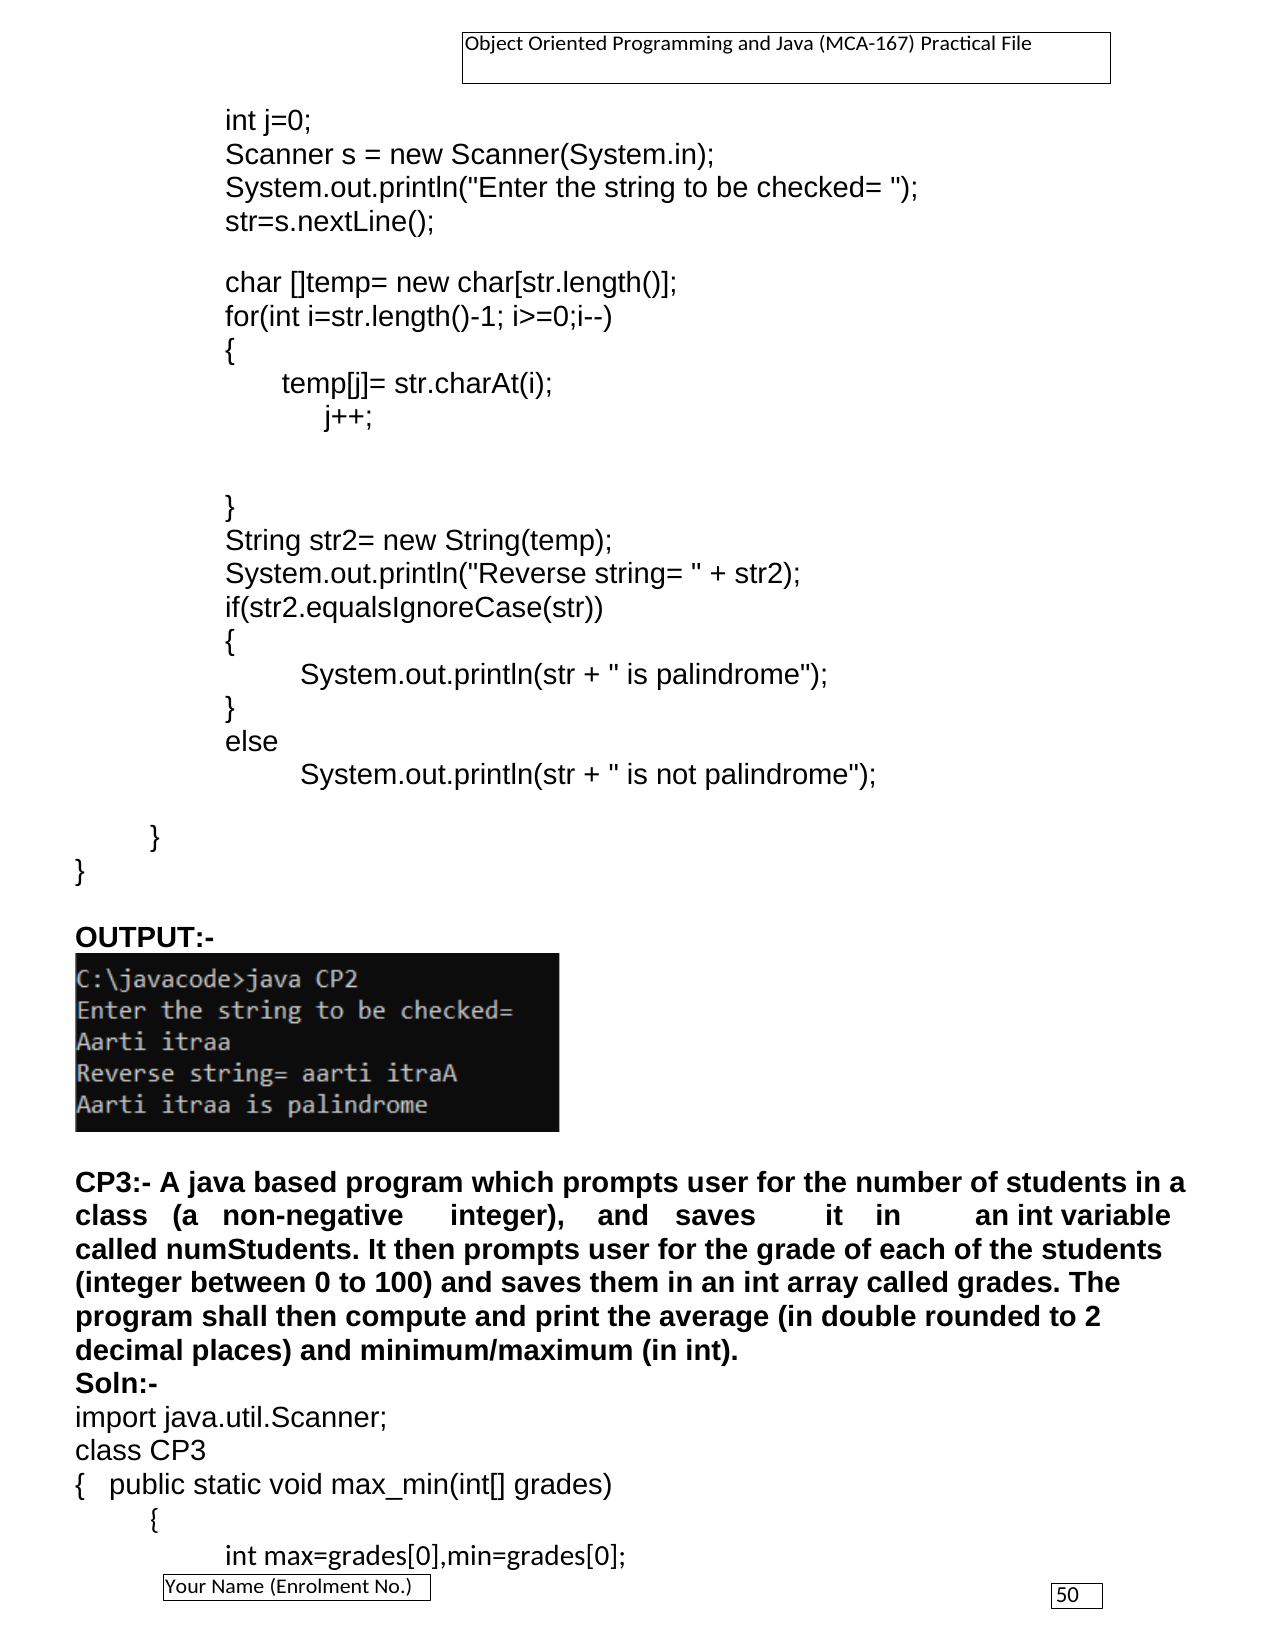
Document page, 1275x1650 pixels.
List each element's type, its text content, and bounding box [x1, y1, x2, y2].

text } [75, 489, 1200, 523]
text System.out.println(str + " is palindrome"); [75, 657, 1200, 690]
text class CP3 [75, 1433, 1200, 1467]
text } [75, 819, 1200, 852]
text OUTPUT:- [75, 919, 1200, 953]
text CP3:- A java based program which prompts user for the number of students in a class (a non-negative integer), and saves it in an int variable called numStudents. It then prompts user for the grade of each of the students (integer between 0 to 100) and saves them in an int array called grades. The program shall then compute and print the average (in double rounded to 2 decimal places) and minimum/maximum (in int). [75, 1165, 1200, 1366]
text import java.util.Scanner; [75, 1399, 1200, 1433]
text { [75, 332, 1200, 366]
text for(int i=str.length()-1; i>=0;i--) [75, 299, 1200, 332]
text { public static void max_min(int[] grades) [75, 1467, 1200, 1500]
text System.out.println(str + " is not palindrome"); [75, 757, 1200, 791]
picture [75, 953, 560, 1132]
text int max=grades[0],min=grades[0]; [141, 1537, 1200, 1573]
text { [75, 623, 1200, 657]
text j++; [75, 399, 1200, 433]
text if(str2.equalsIgnoreCase(str)) [75, 590, 1200, 623]
text String str2= new String(temp); [75, 523, 1200, 556]
text else [75, 724, 1200, 757]
text char []temp= new char[str.length()]; [75, 265, 1200, 299]
text str=s.nextLine(); [75, 204, 1200, 237]
text int j=0; [75, 103, 1200, 137]
text Scanner s = new Scanner(System.in); [75, 137, 1200, 170]
text { [141, 1501, 1200, 1537]
text temp[j]= str.charAt(i); [75, 366, 1200, 399]
text System.out.println("Enter the string to be checked= "); [75, 170, 1200, 204]
text System.out.println("Reverse string= " + str2); [75, 556, 1200, 590]
text Soln:- [75, 1366, 1200, 1399]
text } [75, 690, 1200, 724]
text } [75, 852, 1200, 886]
